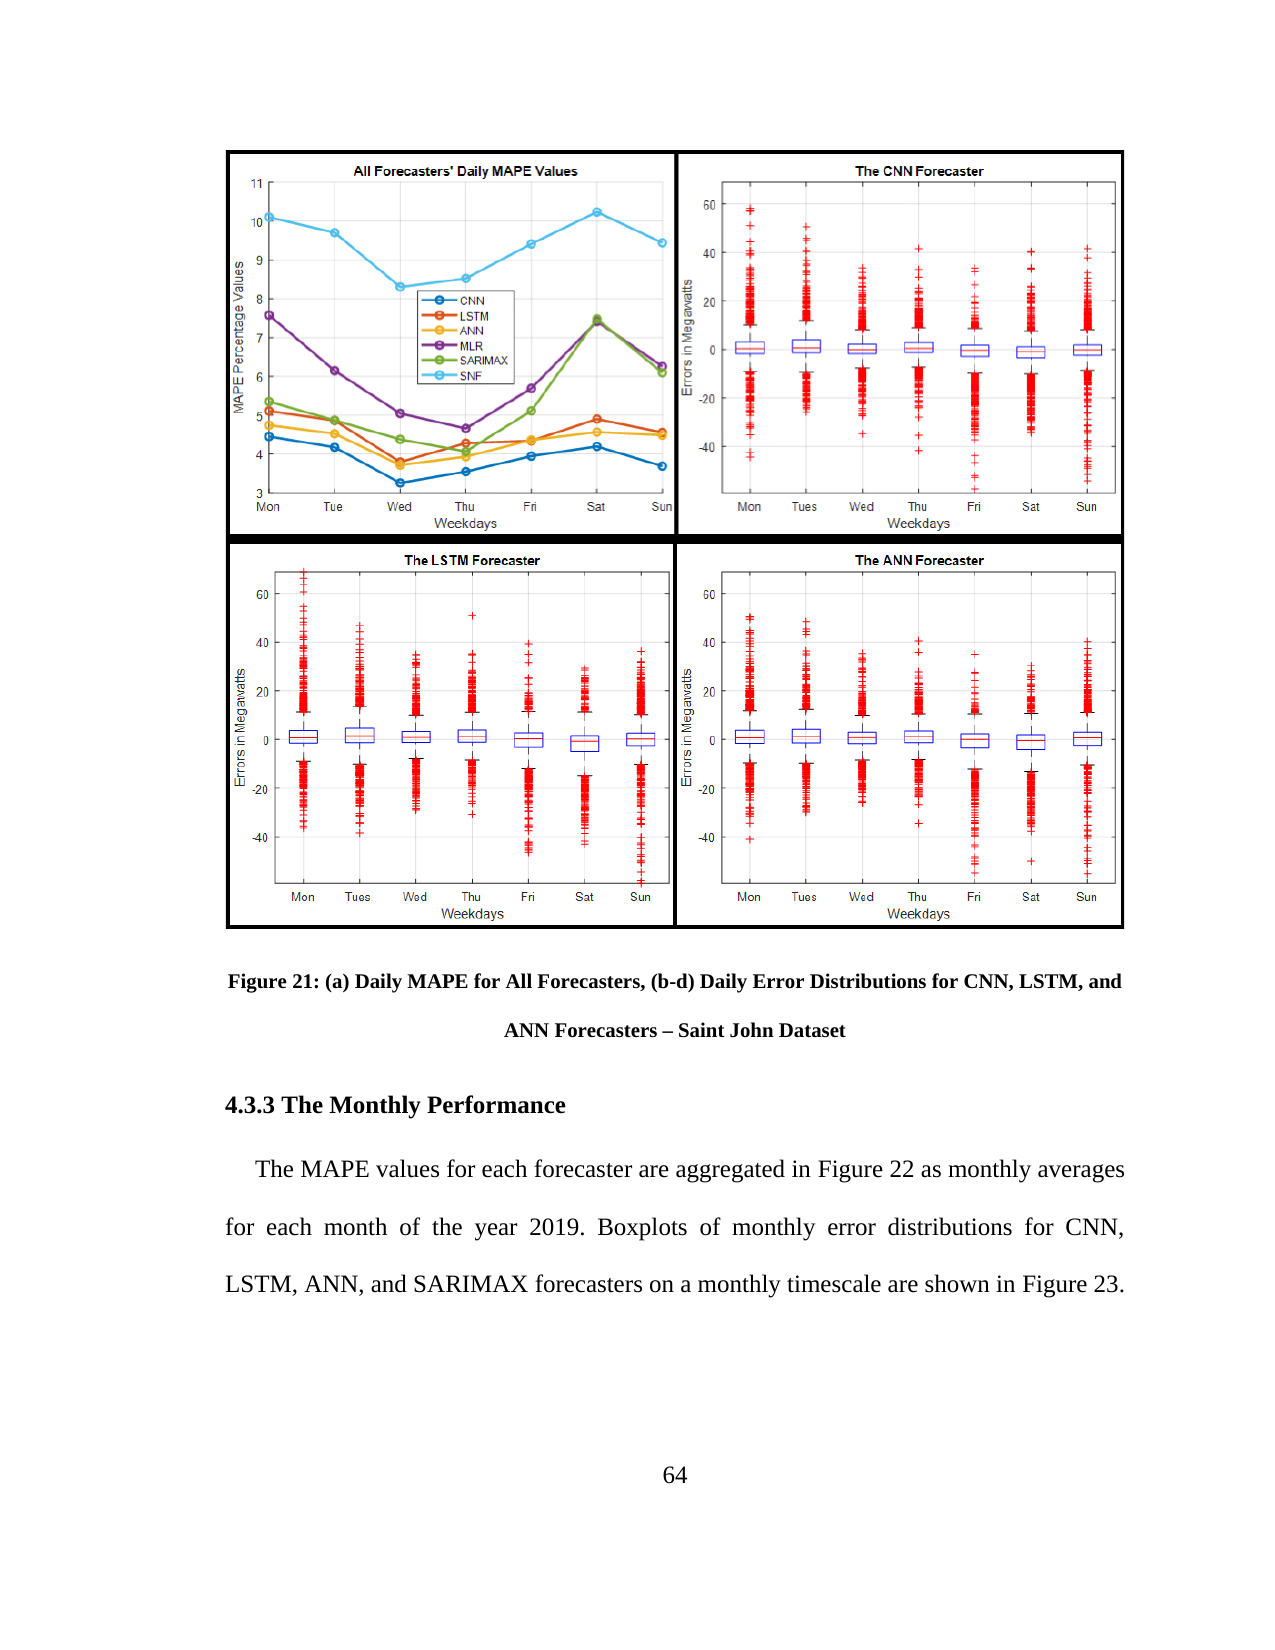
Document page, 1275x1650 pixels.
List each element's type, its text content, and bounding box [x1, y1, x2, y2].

text The MAPE values for each forecaster are aggregated in Figure 22 as monthly averages for each month of the year 2019. Boxplots of monthly error distributions for CNN, LSTM, ANN, and SARIMAX forecasters on a monthly timescale are shown in Figure 23. [225, 1154, 1125, 1298]
subtitle 4.3.3 The Monthly Performance [225, 1091, 1125, 1119]
picture [225, 150, 1125, 929]
text Figure : (a) Daily MAPE for All Forecasters, (b-d) Daily Error Distributions for CNN, LSTM, and ANN Forecasters – Saint John Dataset [225, 969, 1125, 1042]
